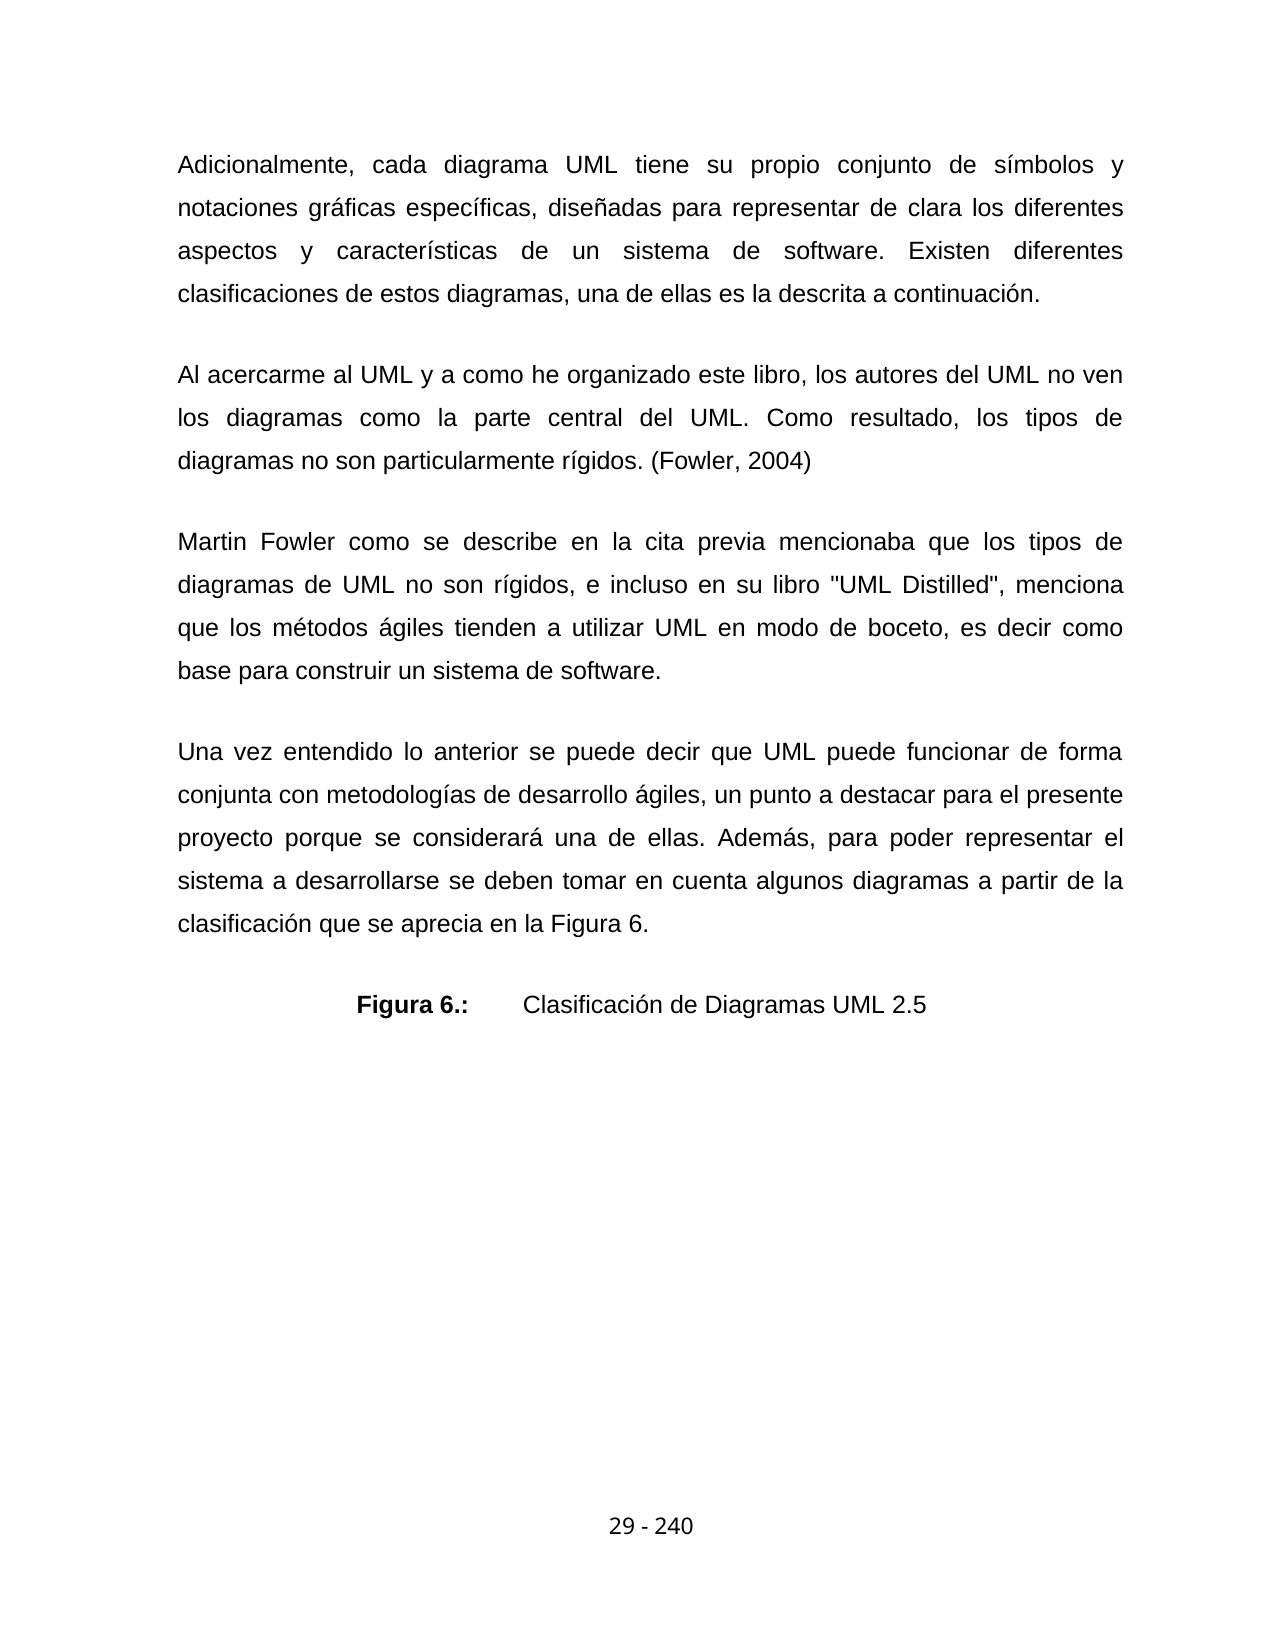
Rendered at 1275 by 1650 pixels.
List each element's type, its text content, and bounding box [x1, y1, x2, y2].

text Clasificación de Diagramas UML 2.5 [215, 990, 1125, 1019]
text Al acercarme al UML y a como he organizado este libro, los autores del UML no ven los diagramas como la parte central del UML. Como resultado, los tipos de diagramas no son particularmente rígidos. (Fowler, 2004) [177, 360, 1125, 475]
text Martin Fowler como se describe en la cita previa mencionaba que los tipos de diagramas de UML no son rígidos, e incluso en su libro "UML Distilled", menciona que los métodos ágiles tienden a utilizar UML en modo de boceto, es decir como base para construir un sistema de software. [177, 527, 1125, 685]
text Adicionalmente, cada diagrama UML tiene su propio conjunto de símbolos y notaciones gráficas específicas, diseñadas para representar de clara los diferentes aspectos y características de un sistema de software. Existen diferentes clasificaciones de estos diagramas, una de ellas es la descrita a continuación. [177, 150, 1125, 308]
text Una vez entendido lo anterior se puede decir que UML puede funcionar de forma conjunta con metodologías de desarrollo ágiles, un punto a destacar para el presente proyecto porque se considerará una de ellas. Además, para poder representar el sistema a desarrollarse se deben tomar en cuenta algunos diagramas a partir de la clasificación que se aprecia en la Figura 6. [177, 737, 1125, 938]
